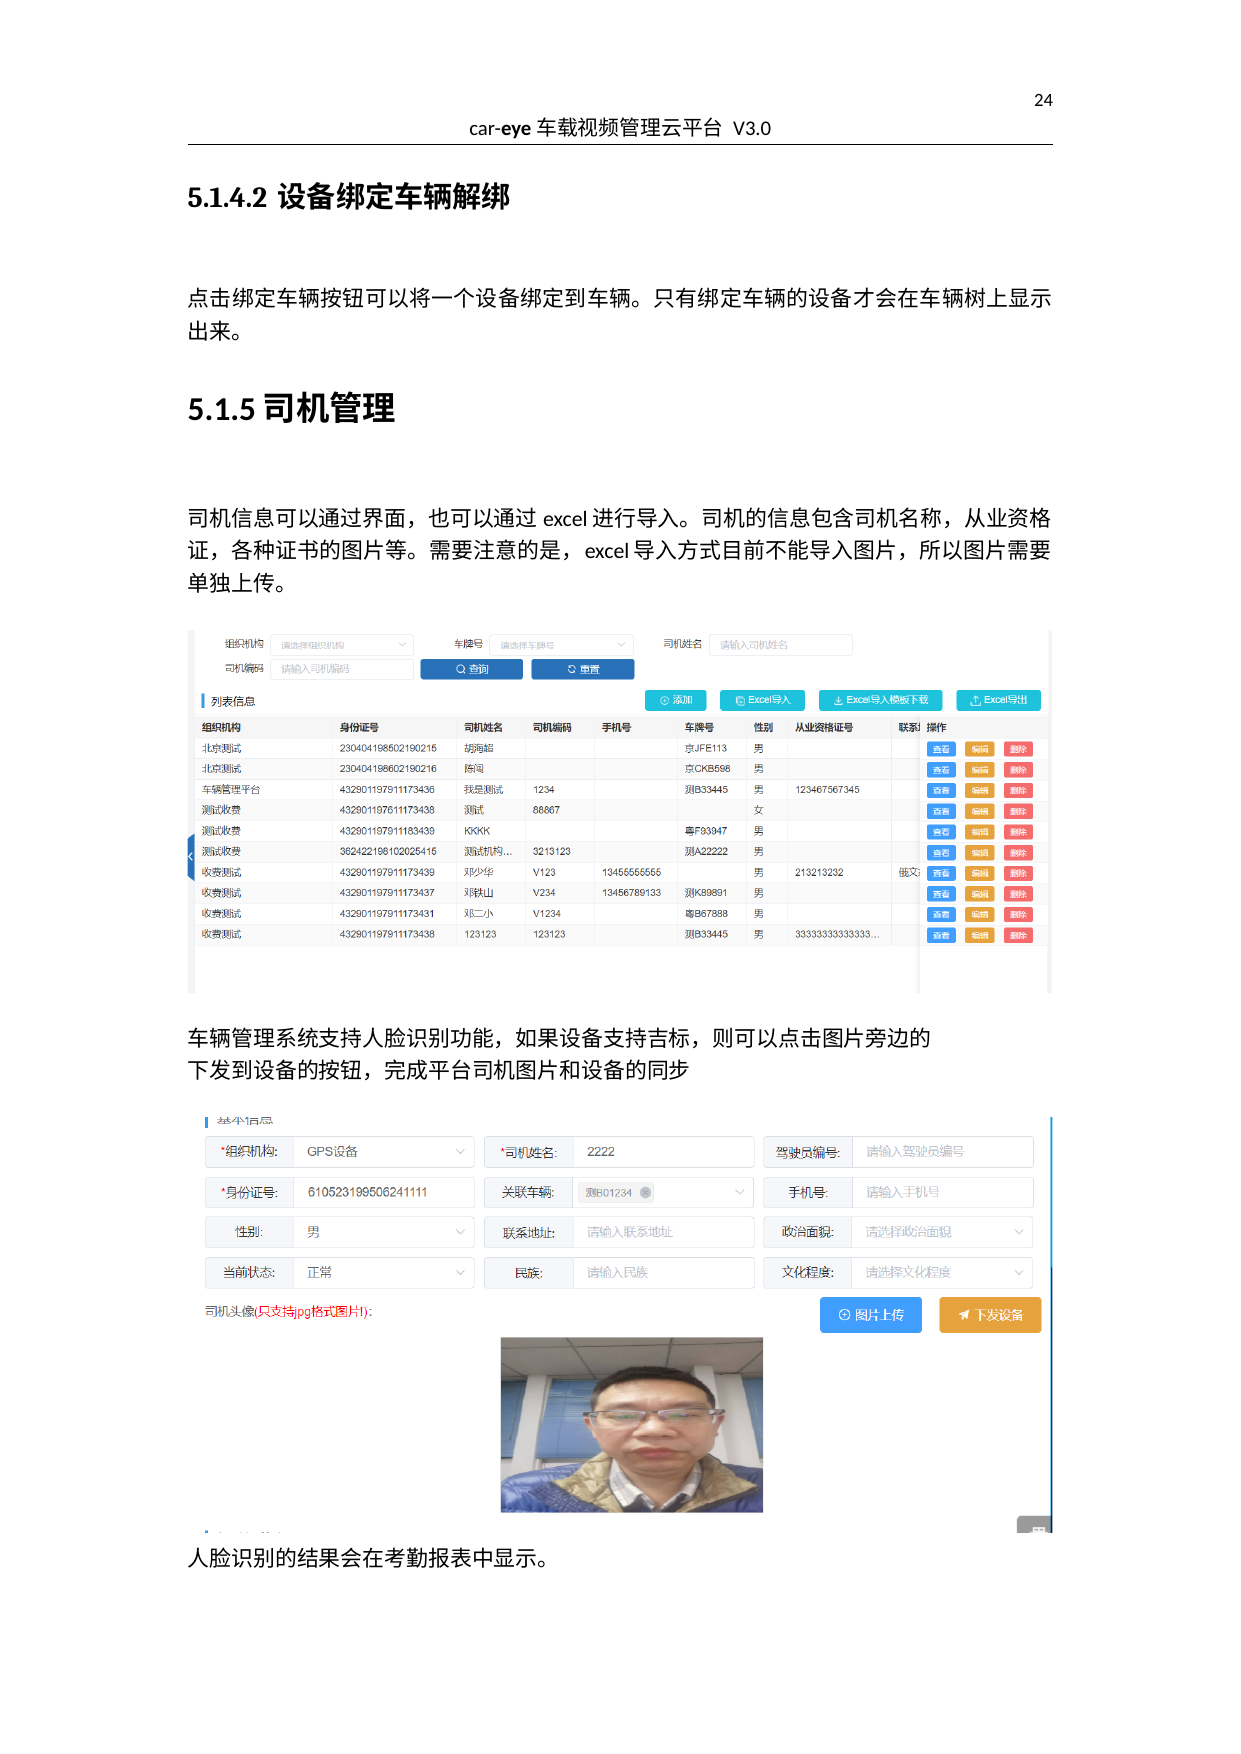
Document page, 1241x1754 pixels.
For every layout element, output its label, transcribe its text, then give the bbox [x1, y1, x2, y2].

text 下发到设备的按钮，完成平台司机图片和设备的同步 [187, 1053, 1053, 1085]
text 人脸识别的结果会在考勤报表中显示。 [187, 1540, 1053, 1573]
text 司机信息可以通过界面，也可以通过excel进行导入。司机的信息包含司机名称，从业资格证，各种证书的图片等。需要注意的是，excel导入方式目前不能导入图片，所以图片需要单独上传。 [187, 500, 1053, 598]
picture [187, 1117, 1053, 1533]
picture [187, 630, 1052, 993]
text 点击绑定车辆按钮可以将一个设备绑定到车辆。只有绑定车辆的设备才会在车辆树上显示出来。 [187, 281, 1053, 346]
subtitle 设备绑定车辆解绑 [187, 162, 1053, 227]
subtitle 司机管理 [187, 373, 1053, 438]
text 车辆管理系统支持人脸识别功能，如果设备支持吉标，则可以点击图片旁边的 [187, 1020, 1053, 1053]
